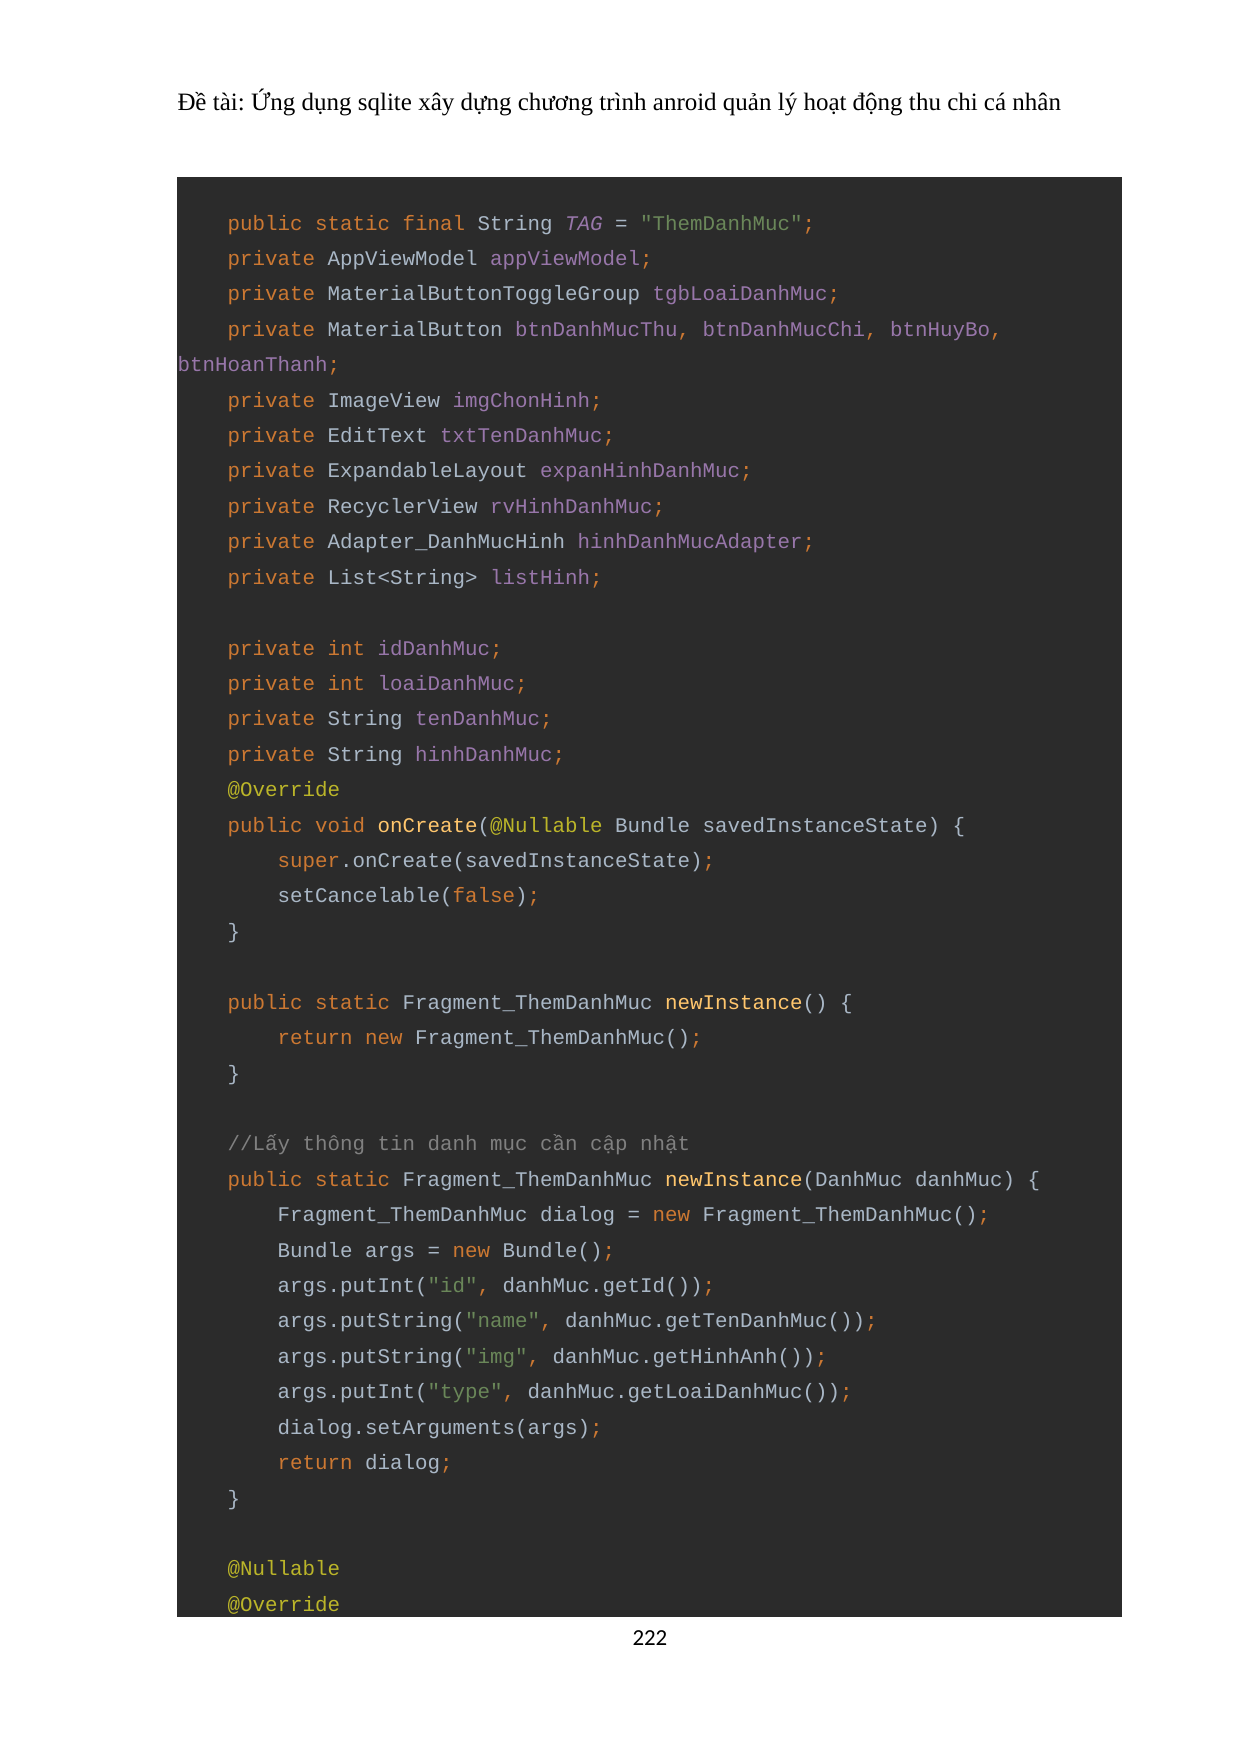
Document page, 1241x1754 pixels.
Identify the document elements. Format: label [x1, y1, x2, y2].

text [177, 177, 1122, 1617]
